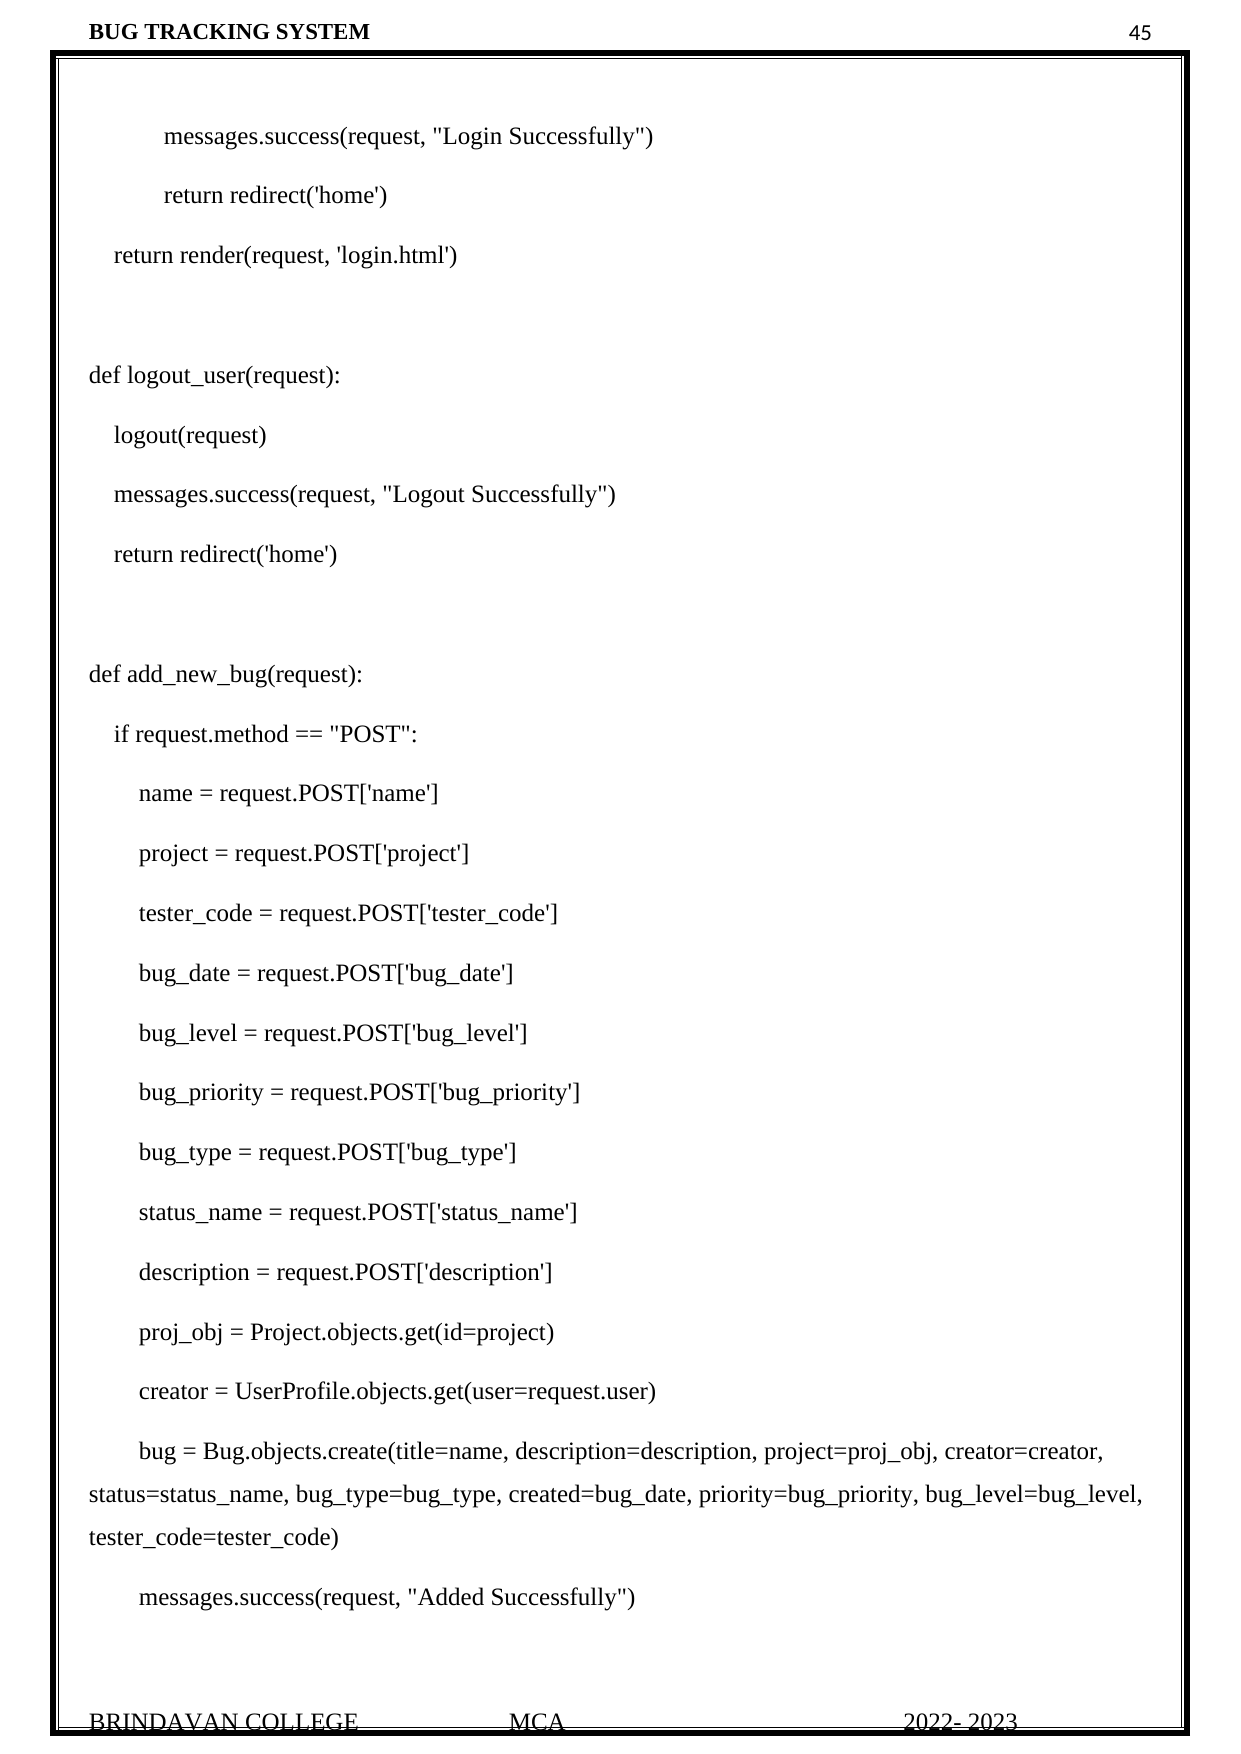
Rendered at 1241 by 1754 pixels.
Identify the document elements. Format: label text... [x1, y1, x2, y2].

text description = request.POST['description'] [89, 1257, 1152, 1286]
text bug = Bug.objects.create(title=name, description=description, project=proj_obj, creator=creator, status=status_name, bug_type=bug_type, created=bug_date, priority=bug_priority, bug_level=bug_level, tester_code=tester_code) [89, 1436, 1152, 1551]
text logout(request) [89, 420, 1152, 448]
text messages.success(request, "Login Successfully") [89, 121, 1152, 149]
text proj_obj = Project.objects.get(id=project) [89, 1317, 1152, 1345]
text messages.success(request, "Added Successfully") [89, 1582, 1152, 1611]
text return redirect('home') [89, 539, 1152, 568]
text status_name = request.POST['status_name'] [89, 1197, 1152, 1226]
text bug_date = request.POST['bug_date'] [89, 958, 1152, 987]
text return redirect('home') [89, 181, 1152, 209]
text creator = UserProfile.objects.get(user=request.user) [89, 1376, 1152, 1405]
text tester_code = request.POST['tester_code'] [89, 898, 1152, 927]
text if request.method == "POST": [89, 719, 1152, 747]
text bug_priority = request.POST['bug_priority'] [89, 1077, 1152, 1106]
text return render(request, 'login.html') [89, 240, 1152, 269]
text bug_level = request.POST['bug_level'] [89, 1018, 1152, 1046]
text def add_new_bug(request): [89, 659, 1152, 688]
text def logout_user(request): [89, 360, 1152, 389]
text project = request.POST['project'] [89, 838, 1152, 867]
text messages.success(request, "Logout Successfully") [89, 479, 1152, 508]
text bug_type = request.POST['bug_type'] [89, 1137, 1152, 1166]
text name = request.POST['name'] [89, 778, 1152, 807]
